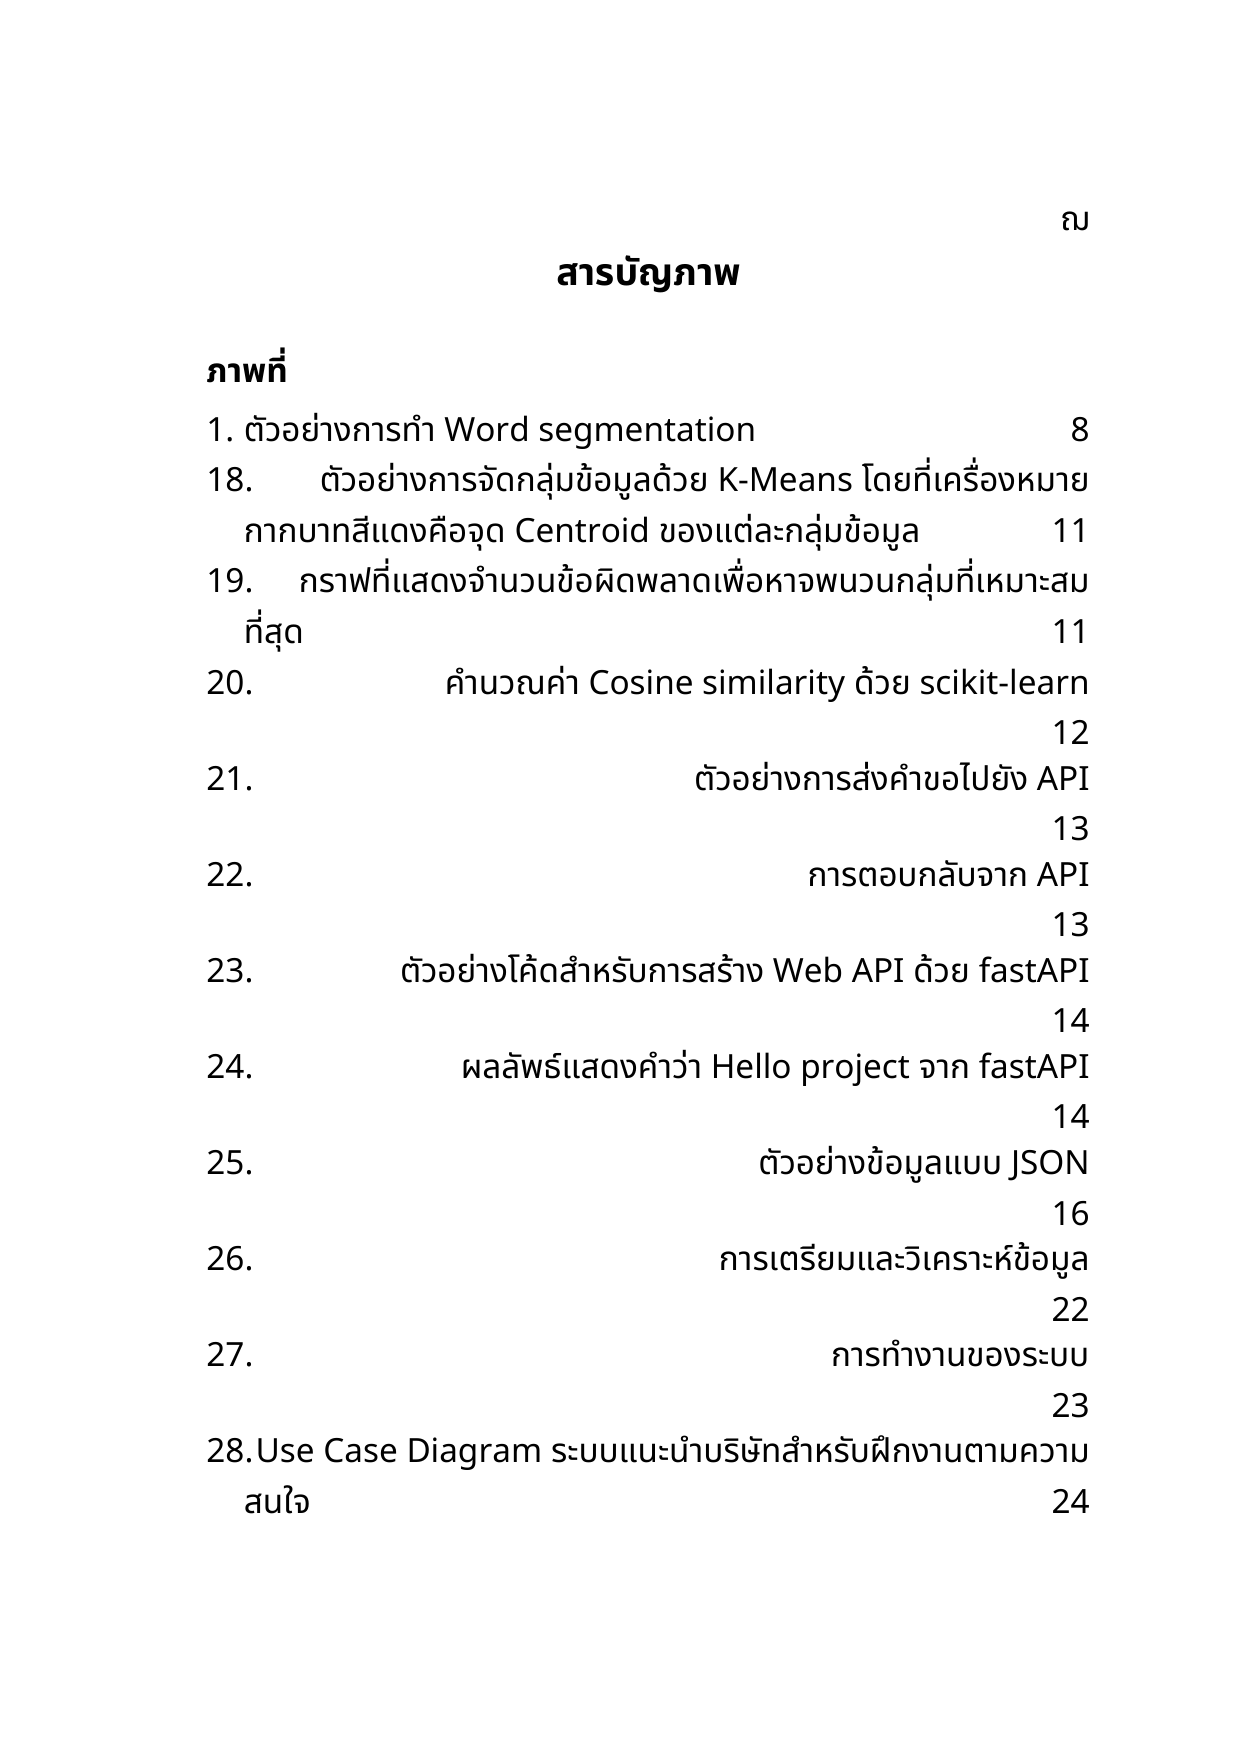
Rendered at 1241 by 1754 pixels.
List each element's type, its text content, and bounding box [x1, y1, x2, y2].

text ตัวอย่างโค้ดสำหรับการสร้าง Web API ด้วย fastAPI 14 [206, 947, 1090, 1043]
text การทำงานของระบบ 23 [206, 1331, 1090, 1427]
list ตัวอย่างการทำ Word segmentation 8 [206, 405, 1090, 456]
text คำนวณค่า Cosine similarity ด้วย scikit-learn 12 [206, 658, 1090, 754]
text ผลลัพธ์แสดงคำว่า Hello project จาก fastAPI 14 [206, 1043, 1090, 1139]
text การตอบกลับจาก API 13 [206, 851, 1090, 947]
text ภาพที่ หน้า [206, 347, 1090, 398]
text Use Case Diagram ระบบแนะนำบริษัทสำหรับฝึกงานตามความสนใจ 24 [206, 1427, 1090, 1528]
text การเตรียมและวิเคราะห์ข้อมูล 22 [206, 1235, 1090, 1331]
text ตัวอย่างการส่งคำขอไปยัง API 13 [206, 754, 1090, 851]
text ตัวอย่างข้อมูลแบบ JSON 16 [206, 1139, 1090, 1235]
text กราฟที่แสดงจำนวนข้อผิดพลาดเพื่อหาจพนวนกลุ่มที่เหมาะสมที่สุด 11 [206, 557, 1090, 658]
text ตัวอย่างการจัดกลุ่มข้อมูลด้วย K-Means โดยที่เครื่องหมายกากบาทสีแดงคือจุด Centroid ของแต่ละกลุ่มข้อมูล 11 [206, 456, 1090, 557]
subtitle สารบัญภาพ [206, 245, 1090, 302]
